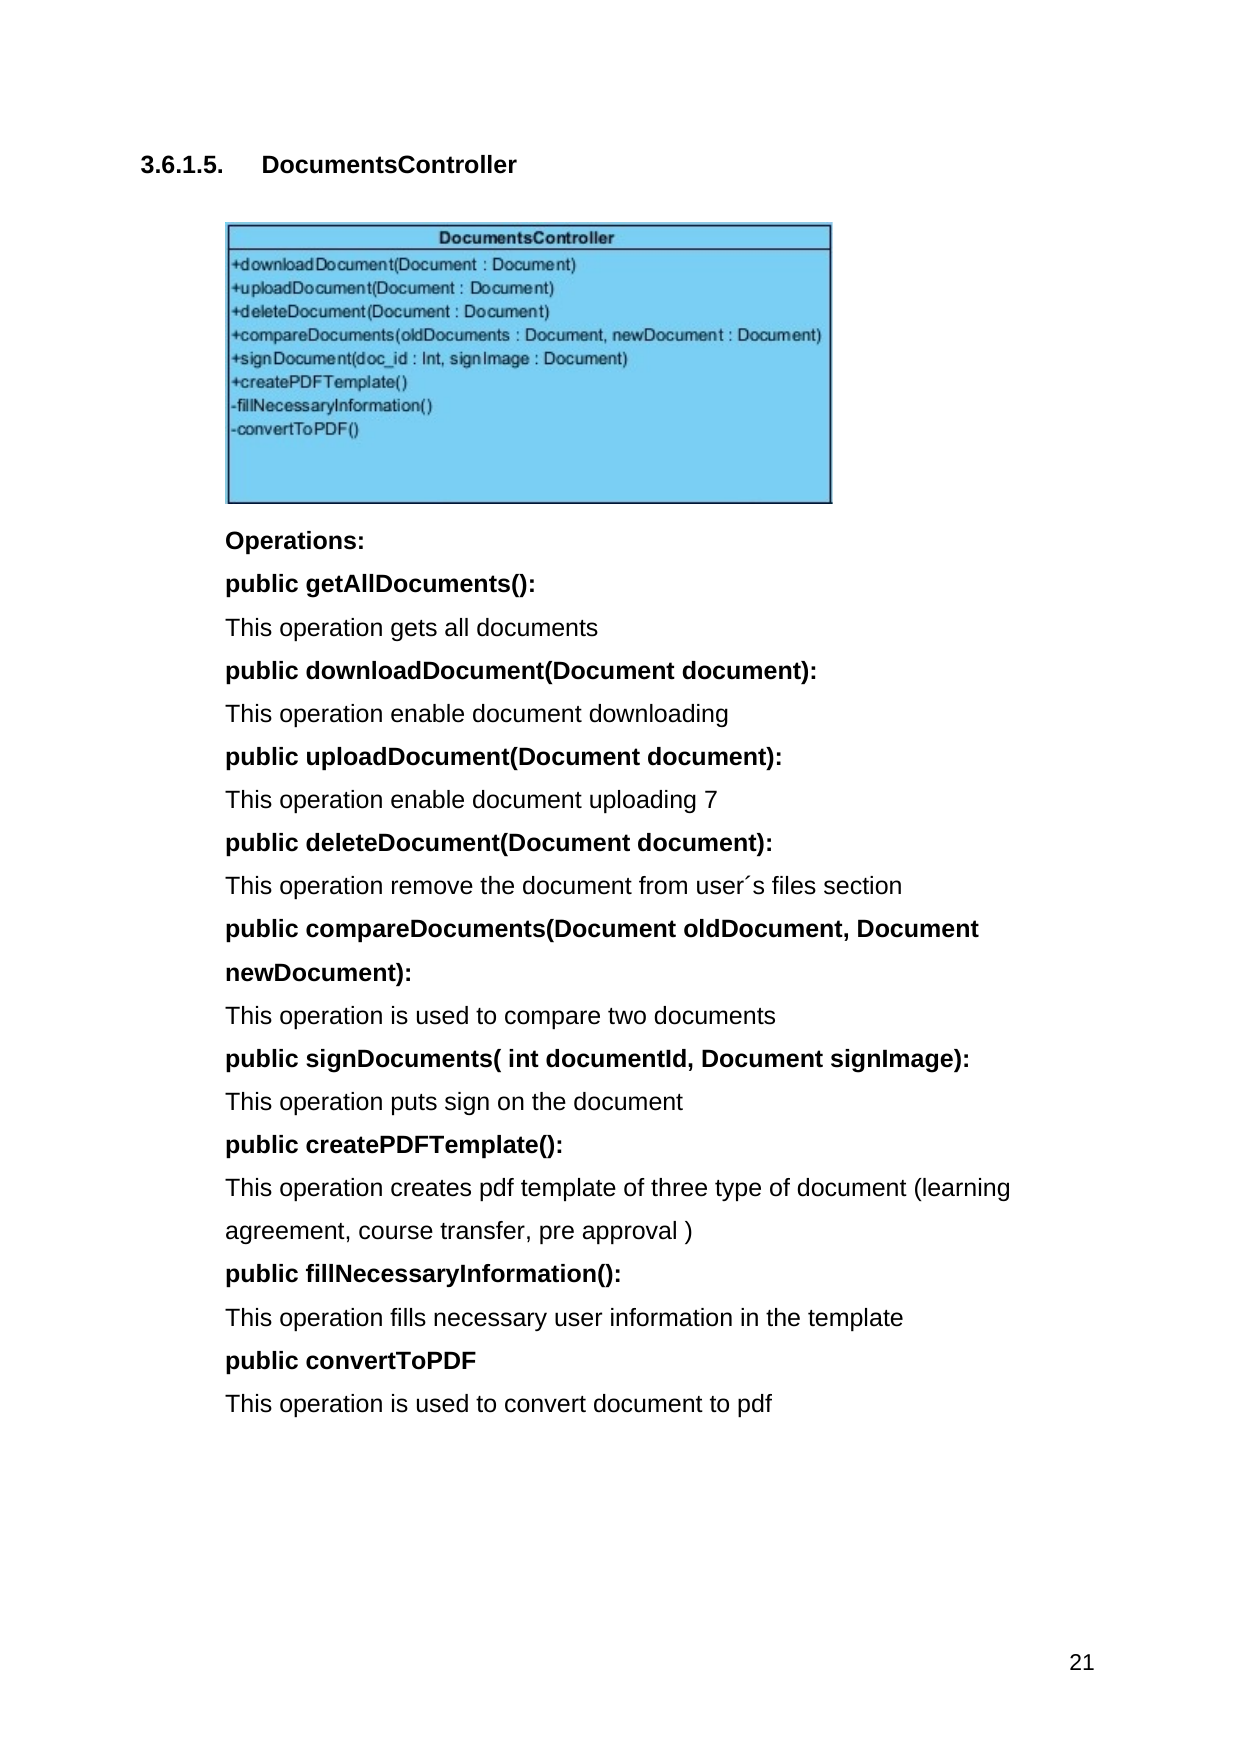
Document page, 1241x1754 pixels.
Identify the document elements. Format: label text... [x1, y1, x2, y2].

text This operation enable document uploading 7 [225, 785, 1094, 814]
text public deleteDocument(Document document): [225, 828, 1094, 857]
text This operation fills necessary user information in the template [225, 1302, 1094, 1331]
text This operation is used to convert document to pdf [225, 1389, 1094, 1417]
subtitle DocumentsController [224, 150, 1094, 179]
text public signDocuments( int documentId, Document signImage): [225, 1044, 1094, 1072]
text Operations: [225, 526, 1094, 555]
text This operation remove the document from user´s files section [225, 871, 1094, 900]
text This operation puts sign on the document [225, 1087, 1094, 1116]
text This operation gets all documents [225, 612, 1094, 641]
text This operation enable document downloading [225, 699, 1094, 727]
text public fillNecessaryInformation(): [225, 1259, 1094, 1288]
text public createPDFTemplate(): [225, 1130, 1094, 1159]
text public downloadDocument(Document document): [225, 656, 1094, 684]
text public uploadDocument(Document document): [225, 742, 1094, 771]
text public getAllDocuments(): [225, 569, 1094, 598]
text public convertToPDF [225, 1346, 1094, 1374]
text public compareDocuments(Document oldDocument, Document newDocument): [225, 914, 1094, 986]
picture [225, 222, 833, 504]
text This operation creates pdf template of three type of document (learning agreement, course transfer, pre approval ) [225, 1173, 1094, 1245]
text This operation is used to compare two documents [225, 1001, 1094, 1029]
